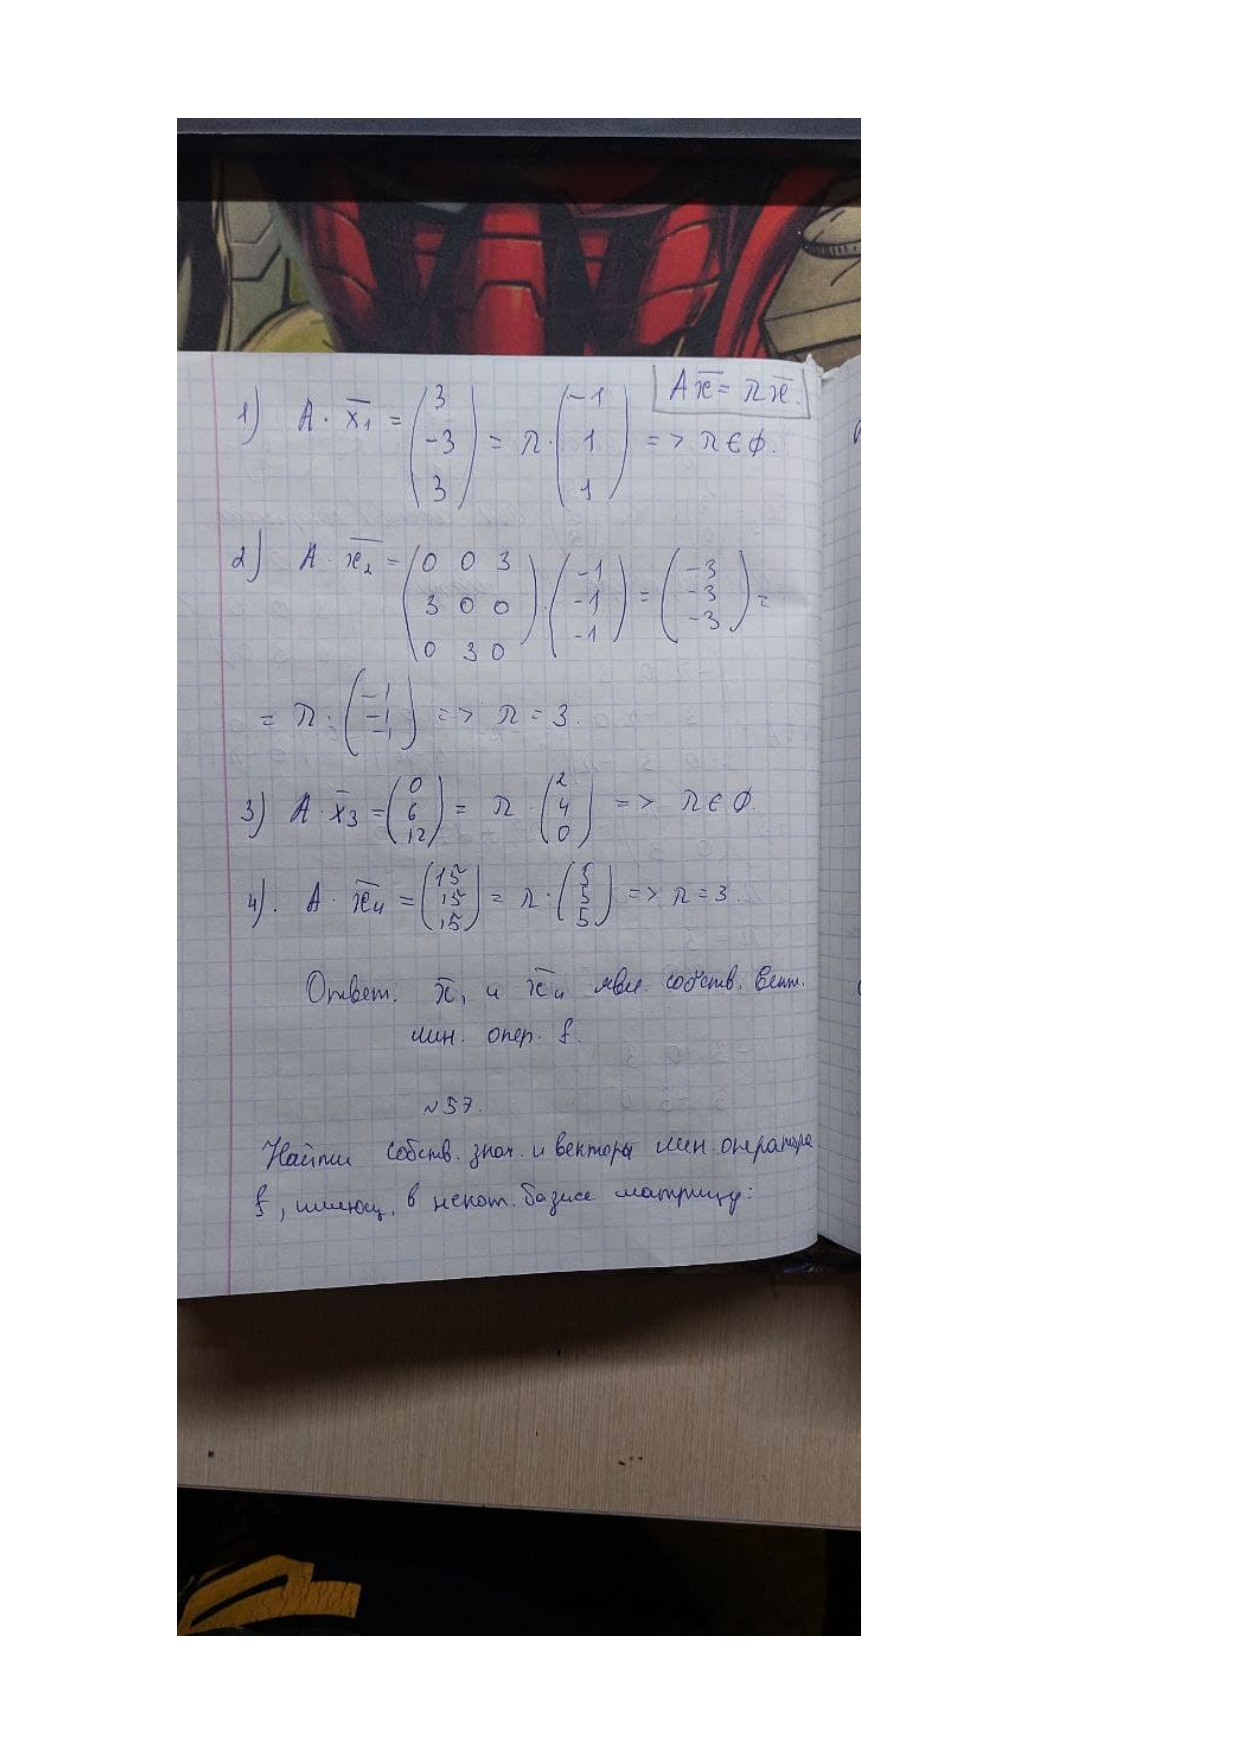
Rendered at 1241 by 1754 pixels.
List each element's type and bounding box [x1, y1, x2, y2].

picture [177, 118, 861, 1636]
